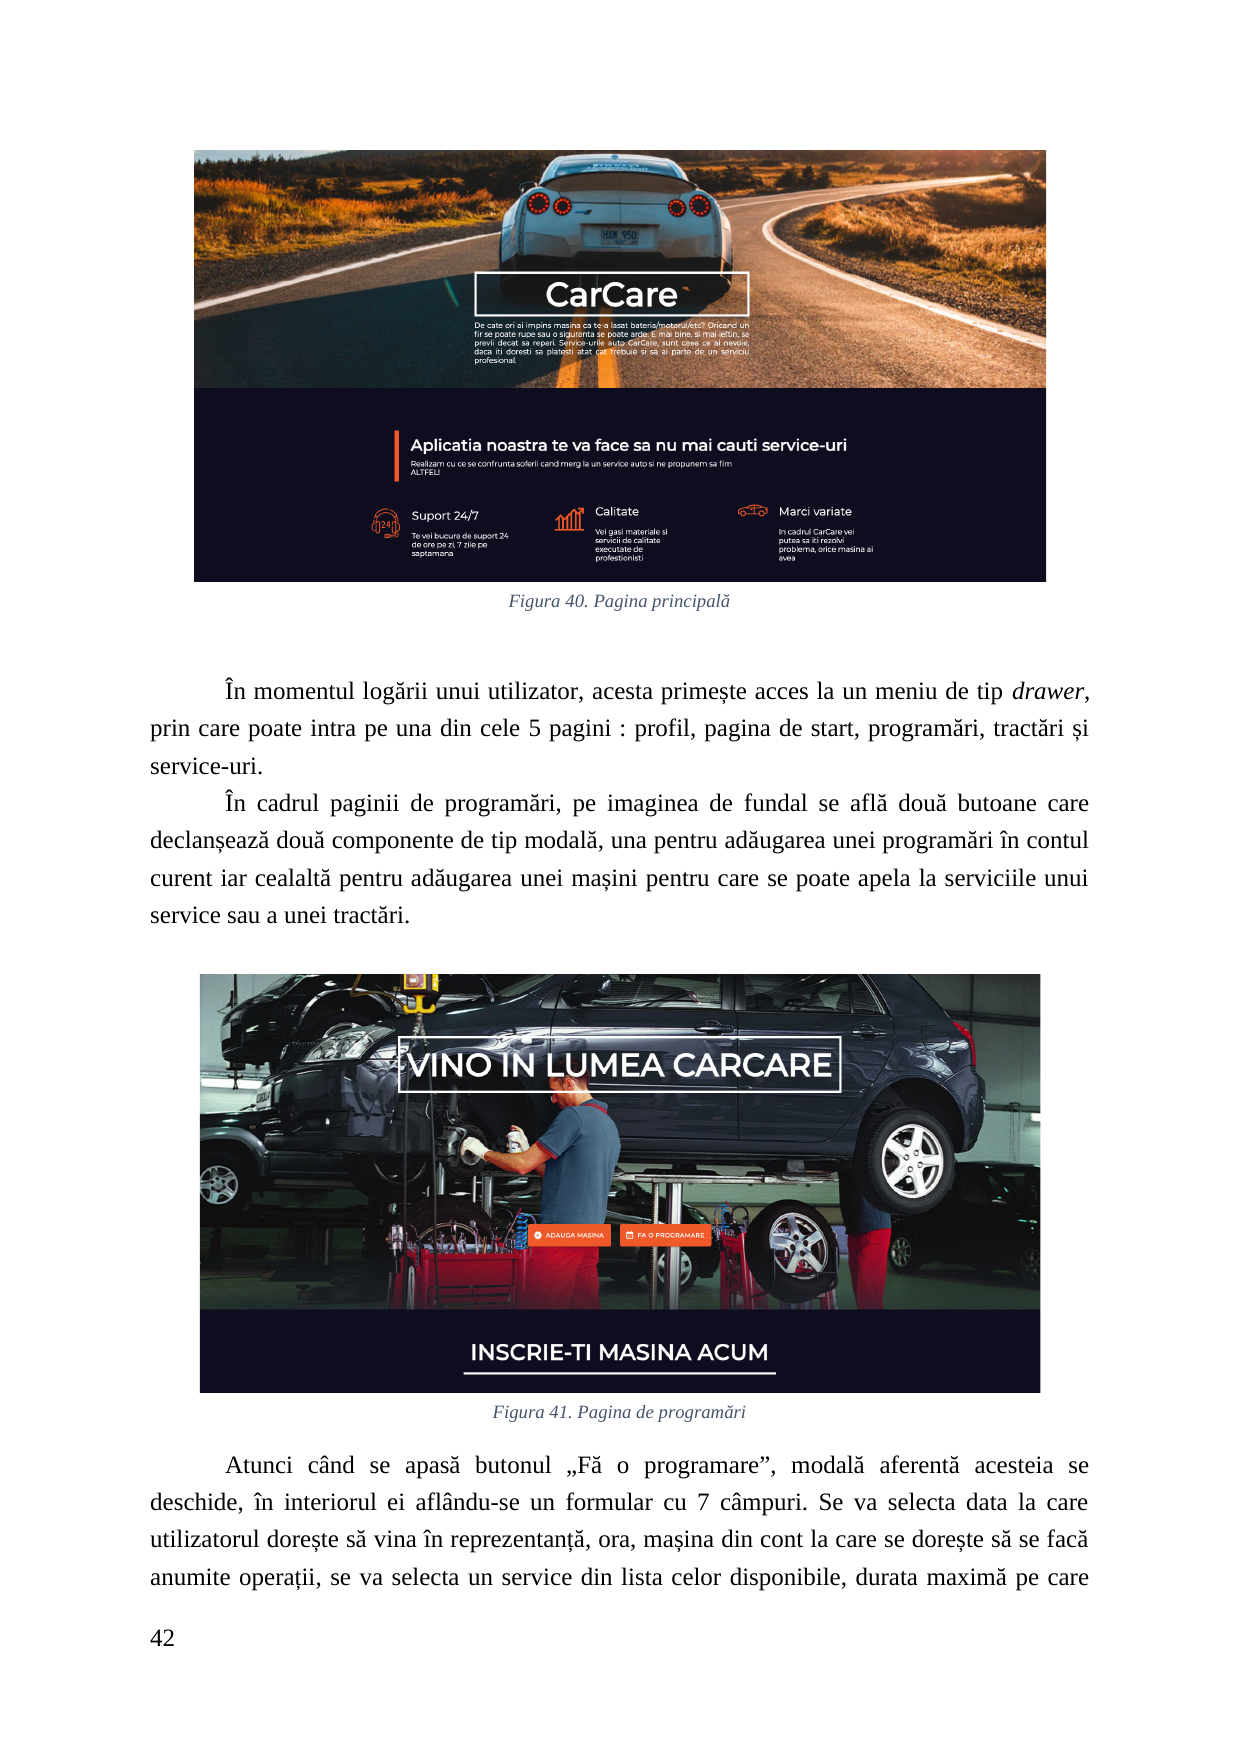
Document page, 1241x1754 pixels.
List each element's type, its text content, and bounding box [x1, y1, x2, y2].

text Figura 41. Pagina de programări [150, 1401, 1090, 1422]
picture [199, 974, 1041, 1393]
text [150, 1450, 1090, 1590]
picture [194, 150, 1047, 582]
text În cadrul paginii de programări, pe imaginea de fundal se află două butoane care declanșează două componente de tip modală, una pentru adăugarea unei programări în contul curent iar cealaltă pentru adăugarea unei mașini pentru care se poate apela la serviciile unui service sau a unei tractări. [150, 788, 1090, 929]
text În momentul logării unui utilizator, acesta primește acces la un meniu de tip drawer, prin care poate intra pe una din cele 5 pagini : profil, pagina de start, programări, tractări și service-uri. [150, 676, 1090, 779]
text Figura 40. Pagina principală [150, 590, 1090, 612]
